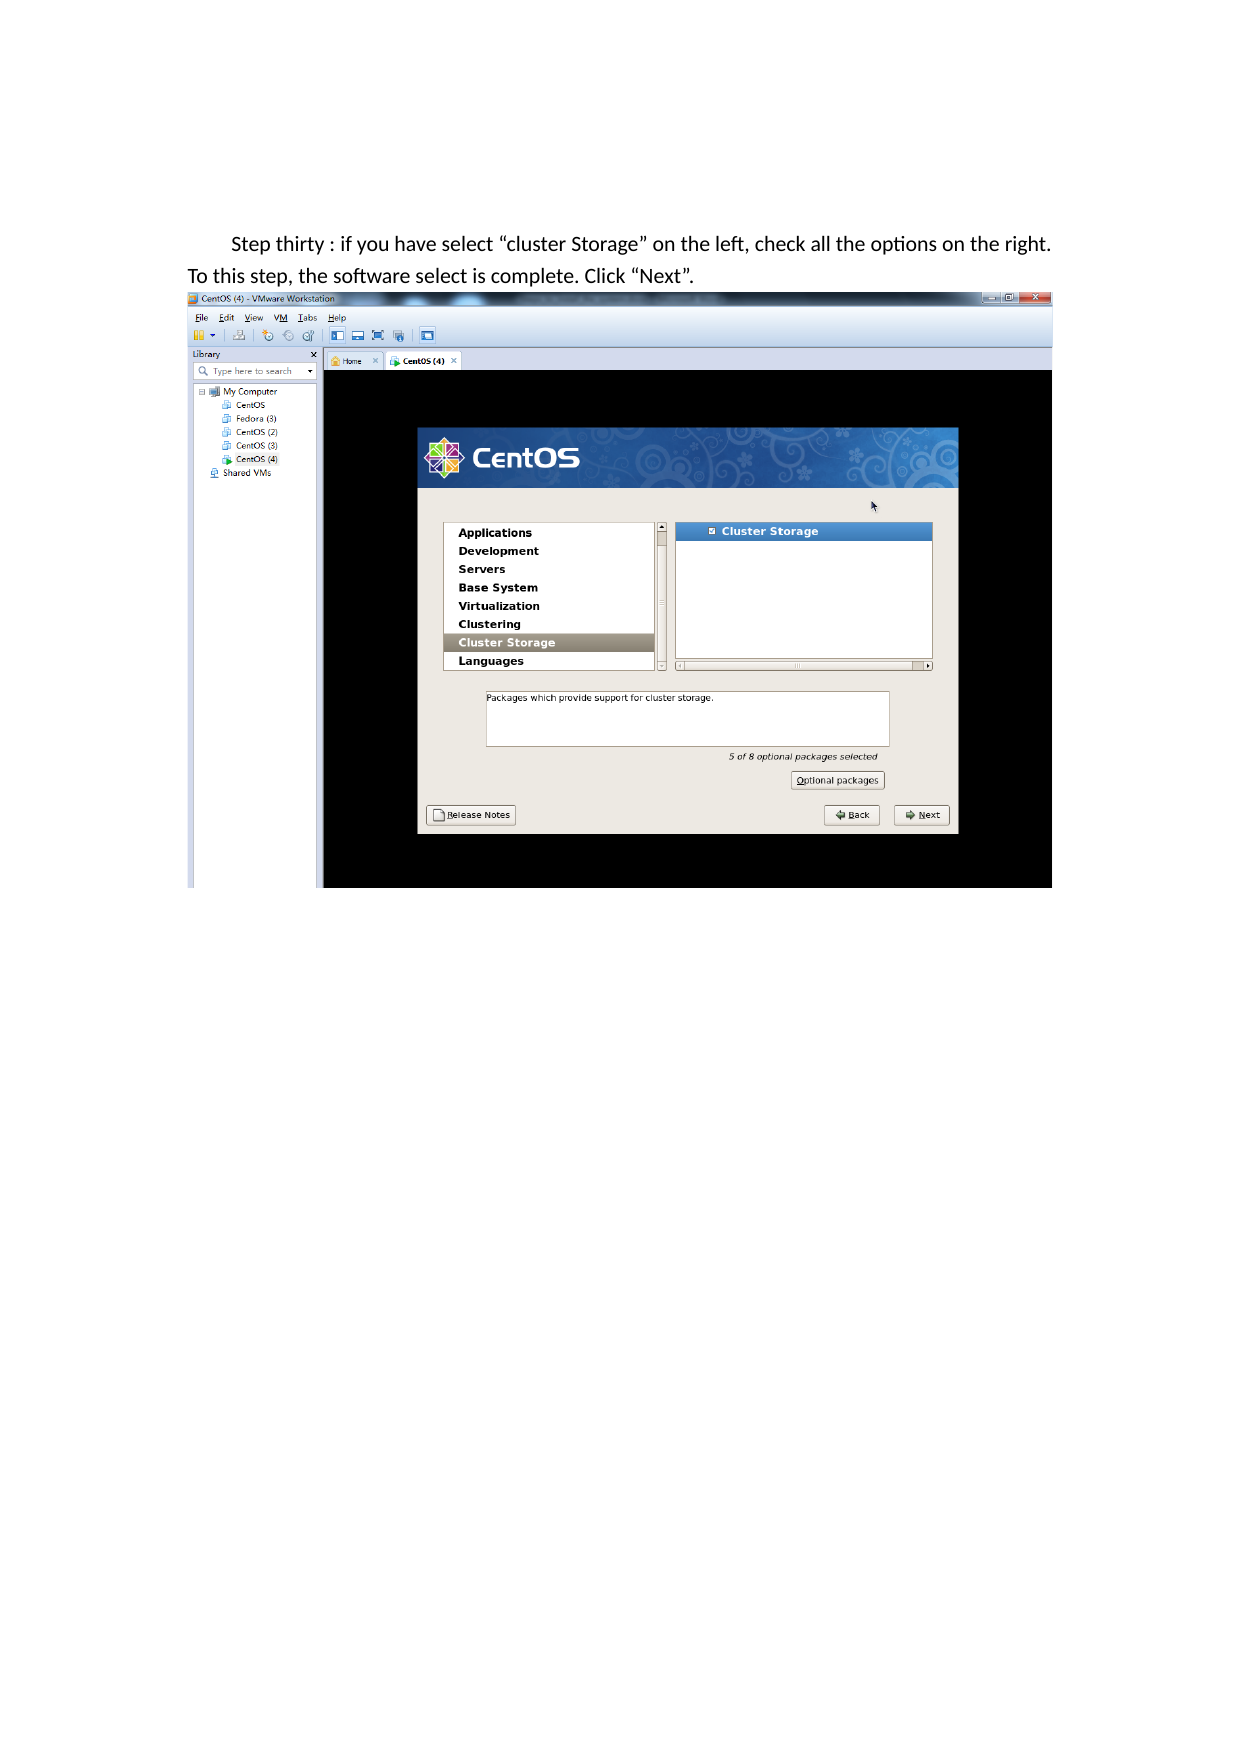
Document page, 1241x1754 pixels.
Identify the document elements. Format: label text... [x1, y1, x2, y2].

text Step thirty : if you have select “cluster Storage” on the left, check all the options on the right. To this step, the software select is complete. Click “Next”. [187, 227, 1053, 292]
picture [187, 292, 1053, 888]
